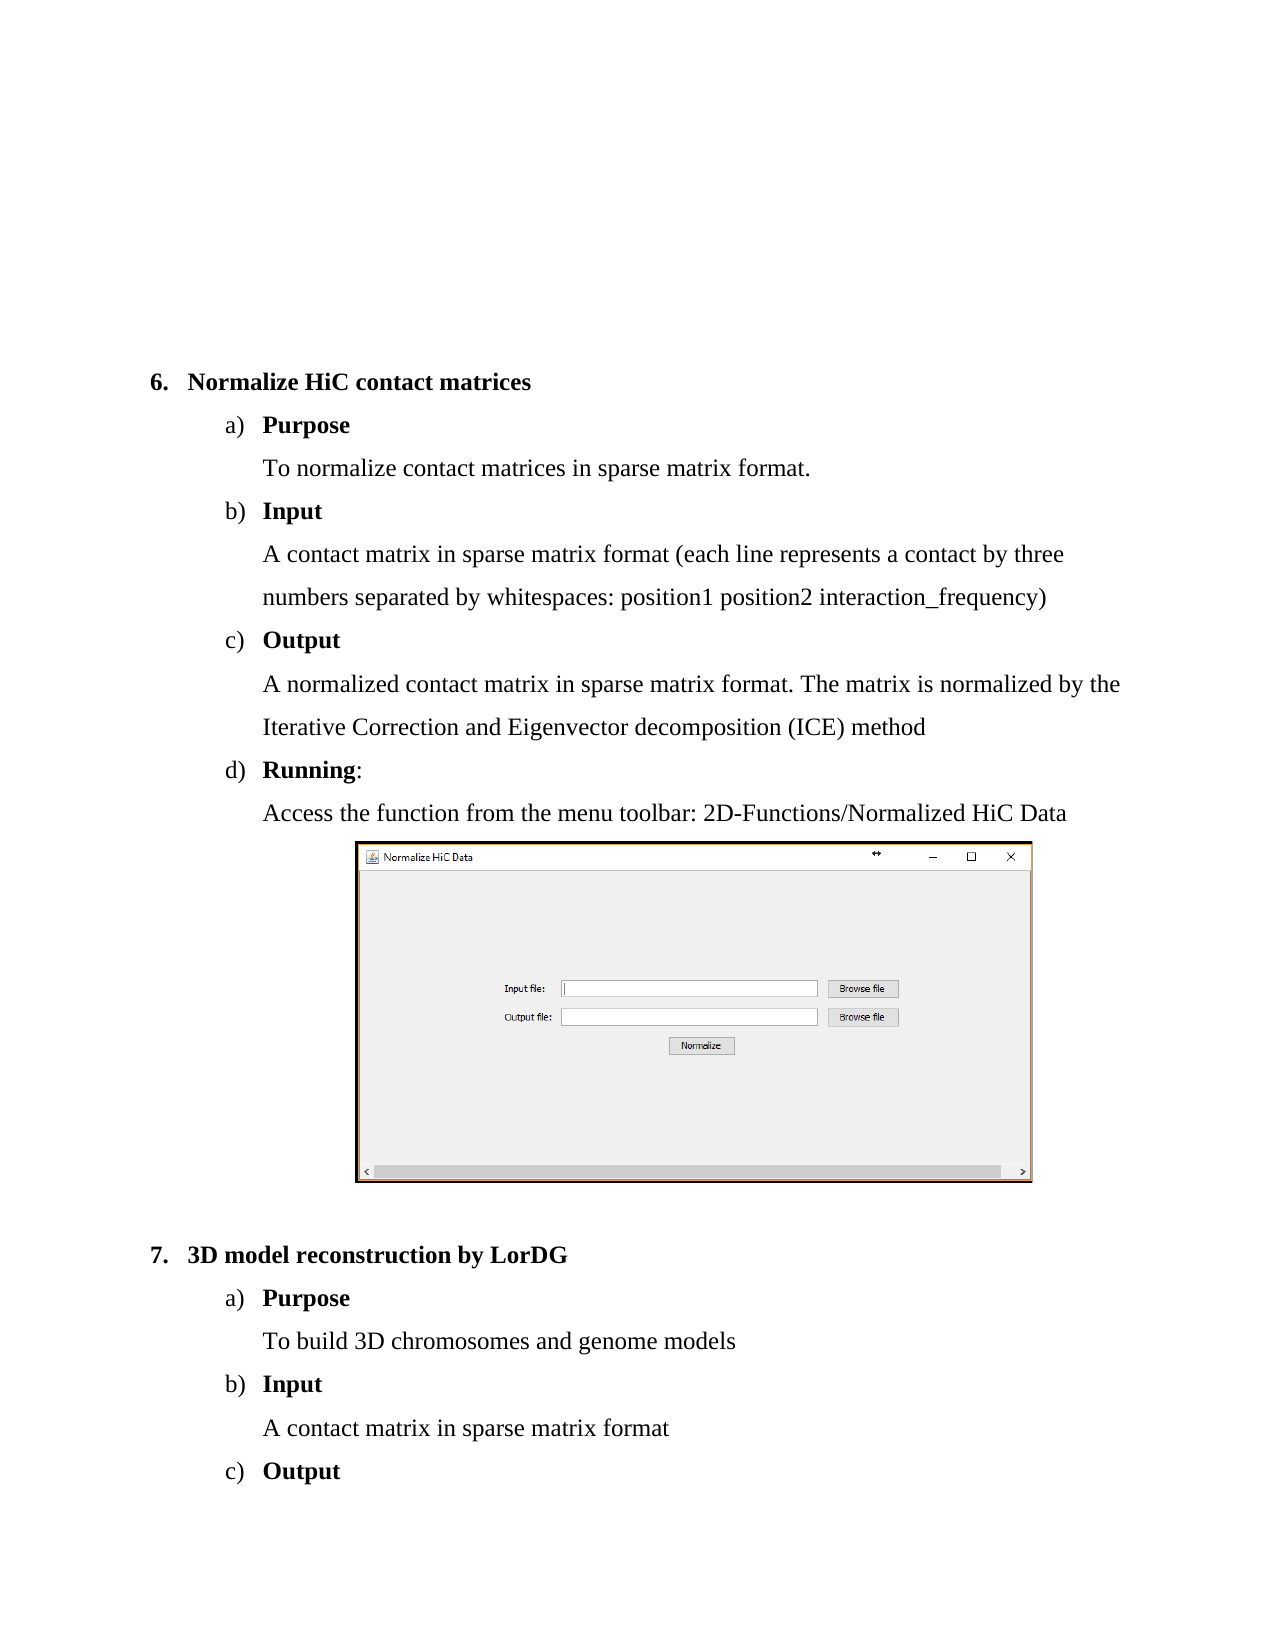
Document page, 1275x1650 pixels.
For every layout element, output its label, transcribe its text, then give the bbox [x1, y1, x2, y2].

list To build 3D chromosomes and genome models [262, 1326, 1125, 1355]
list To normalize contact matrices in sparse matrix format. [262, 453, 1125, 482]
list A normalized contact matrix in sparse matrix format. The matrix is normalized by the Iterative Correction and Eigenvector decomposition (ICE) method [262, 669, 1125, 741]
list Access the function from the menu toolbar: 2D-Functions/Normalized HiC Data [262, 798, 1125, 827]
list Normalize HiC contact matrices [150, 367, 1125, 396]
list A contact matrix in sparse matrix format [262, 1413, 1125, 1441]
list Running: [225, 755, 1125, 784]
list 3D model reconstruction by LorDG [150, 1240, 1125, 1269]
picture [355, 841, 1033, 1183]
list A contact matrix in sparse matrix format (each line represents a contact by three numbers separated by whitespaces: position1 position2 interaction_frequency) [262, 539, 1125, 611]
list Output [225, 1456, 1125, 1484]
list Purpose [225, 410, 1125, 439]
list Purpose [225, 1283, 1125, 1312]
list Input [225, 1369, 1125, 1398]
list Output [225, 626, 1125, 654]
list Input [225, 496, 1125, 525]
